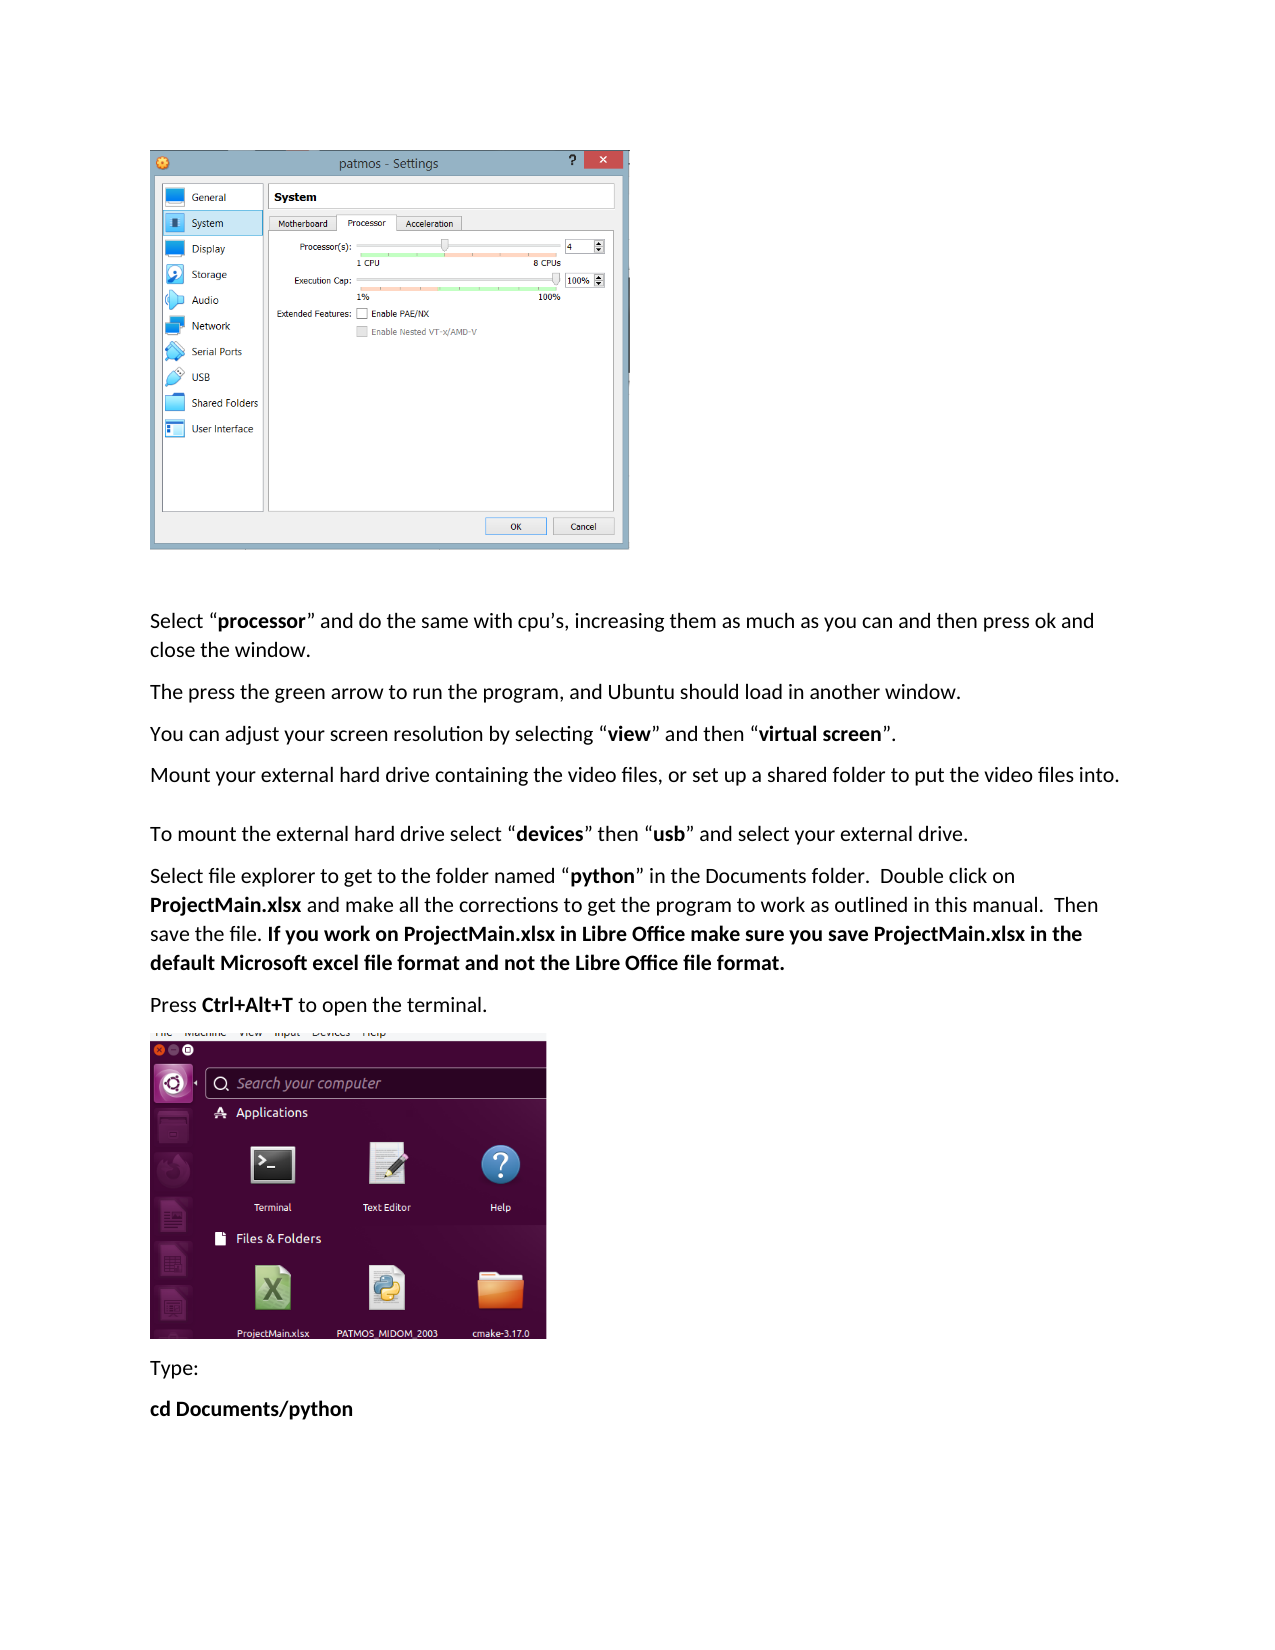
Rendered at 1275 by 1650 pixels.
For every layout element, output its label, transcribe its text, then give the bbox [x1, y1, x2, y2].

picture [150, 1033, 547, 1339]
picture [150, 150, 630, 550]
text Press Ctrl+Alt+T to open the terminal. [150, 991, 1125, 1018]
text Select “processor” and do the same with cpu’s, increasing them as much as you can and then press ok and close the window. [150, 607, 1125, 663]
text Select file explorer to get to the folder named “python” in the Documents folder. Double click on ProjectMain.xlsx and make all the corrections to get the program to work as outlined in this manual. Then save the file. If you work on ProjectMain.xlsx in Libre Office make sure you save ProjectMain.xlsx in the default Microsoft excel file format and not the Libre Office file format. [150, 862, 1125, 976]
text cd Documents/python [150, 1395, 1125, 1422]
text You can adjust your screen resolution by selecting “view” and then “virtual screen”. [150, 720, 1125, 746]
text Type: [150, 1354, 1125, 1380]
text The press the green arrow to run the program, and Ubuntu should load in another window. [150, 678, 1125, 704]
text Mount your external hard drive containing the video files, or set up a shared folder to put the video files into. To mount the external hard drive select “devices” then “usb” and select your external drive. [150, 761, 1125, 847]
